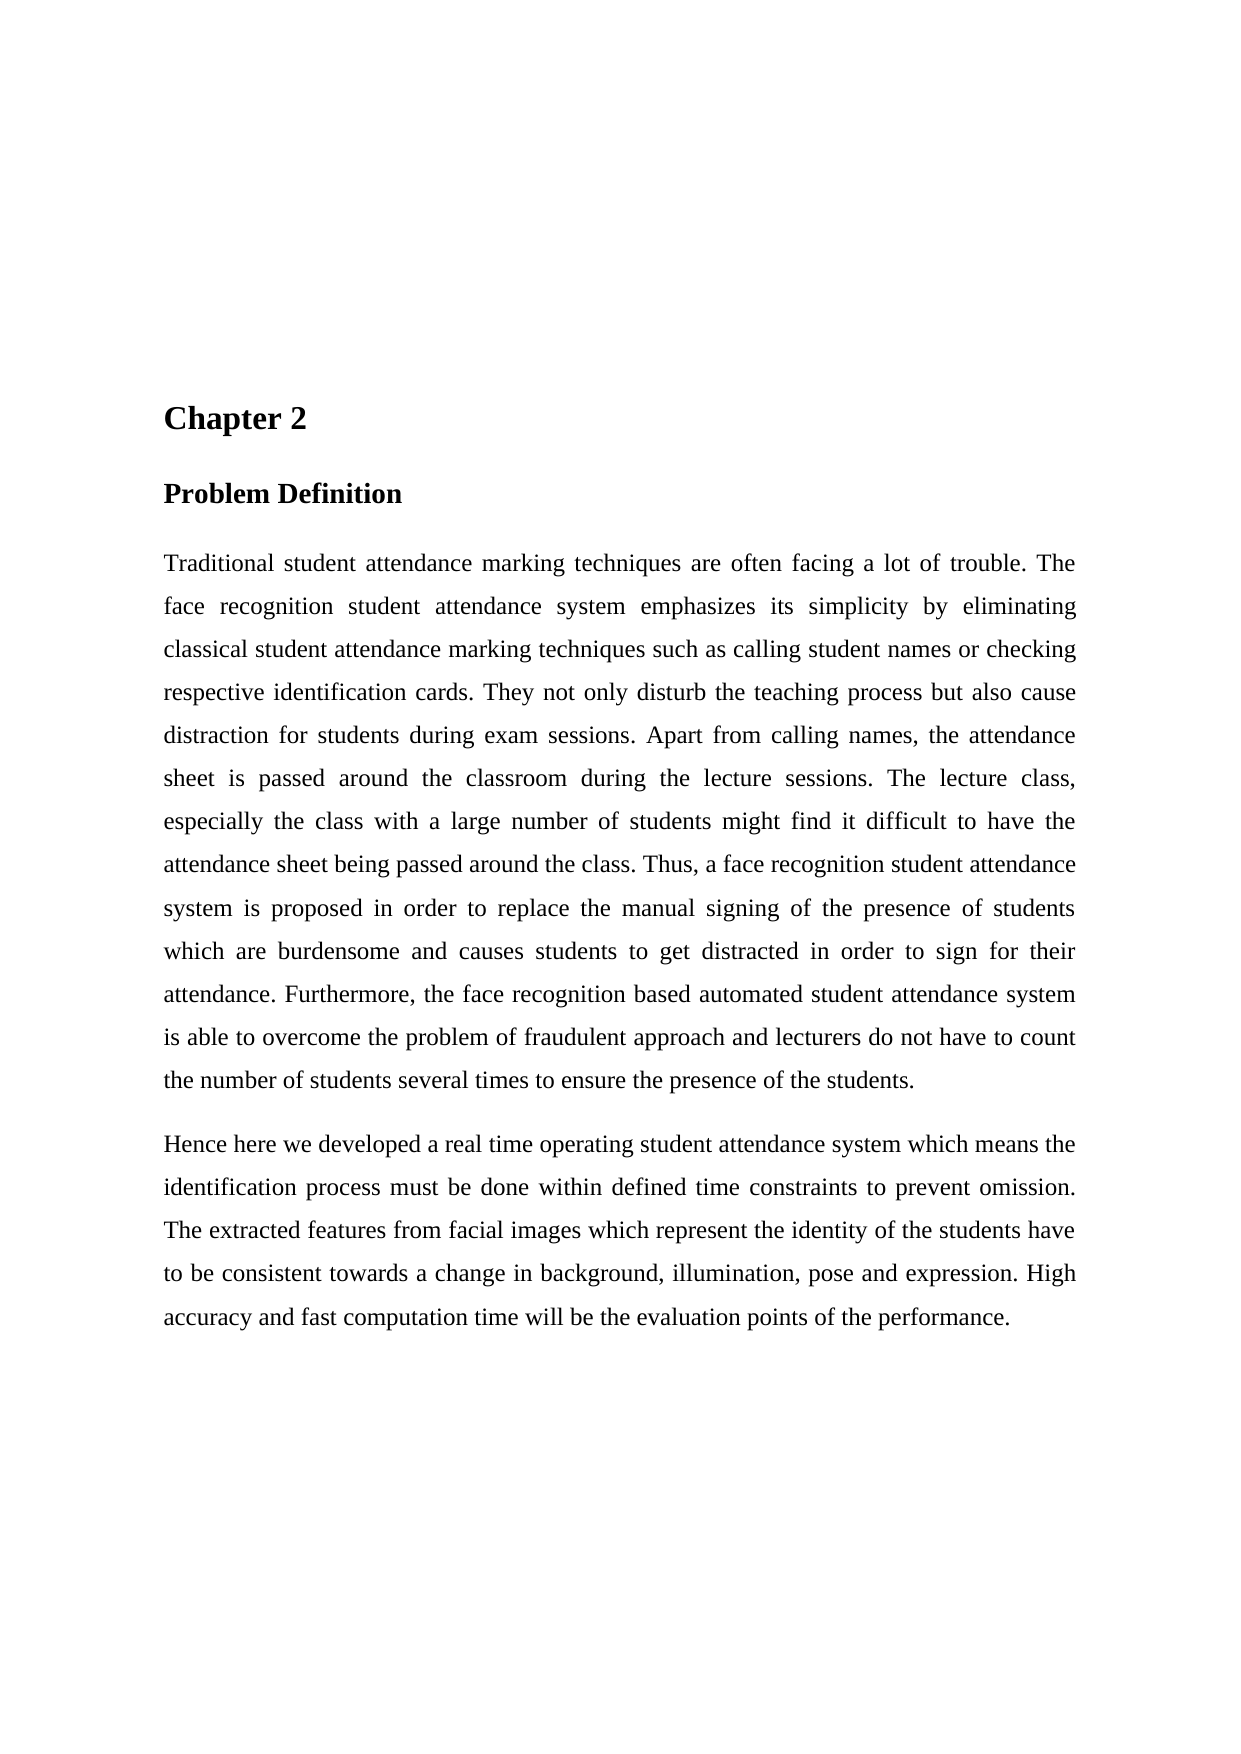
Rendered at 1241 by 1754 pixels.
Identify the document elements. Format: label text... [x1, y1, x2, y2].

text Problem Definition [163, 477, 1077, 510]
text Traditional student attendance marking techniques are often facing a lot of trouble. The face recognition student attendance system emphasizes its simplicity by eliminating classical student attendance marking techniques such as calling student names or checking respective identification cards. They not only disturb the teaching process but also cause distraction for students during exam sessions. Apart from calling names, the attendance sheet is passed around the classroom during the lecture sessions. The lecture class, especially the class with a large number of students might find it difficult to have the attendance sheet being passed around the class. Thus, a face recognition student attendance system is proposed in order to replace the manual signing of the presence of students which are burdensome and causes students to get distracted in order to sign for their attendance. Furthermore, the face recognition based automated student attendance system is able to overcome the problem of fraudulent approach and lecturers do not have to count the number of students several times to ensure the presence of the students. [163, 548, 1077, 1094]
text Chapter 2 [163, 398, 1077, 437]
text Hence here we developed a real time operating student attendance system which means the identification process must be done within defined time constraints to prevent omission. The extracted features from facial images which represent the identity of the students have to be consistent towards a change in background, illumination, pose and expression. High accuracy and fast computation time will be the evaluation points of the performance. [163, 1129, 1077, 1330]
